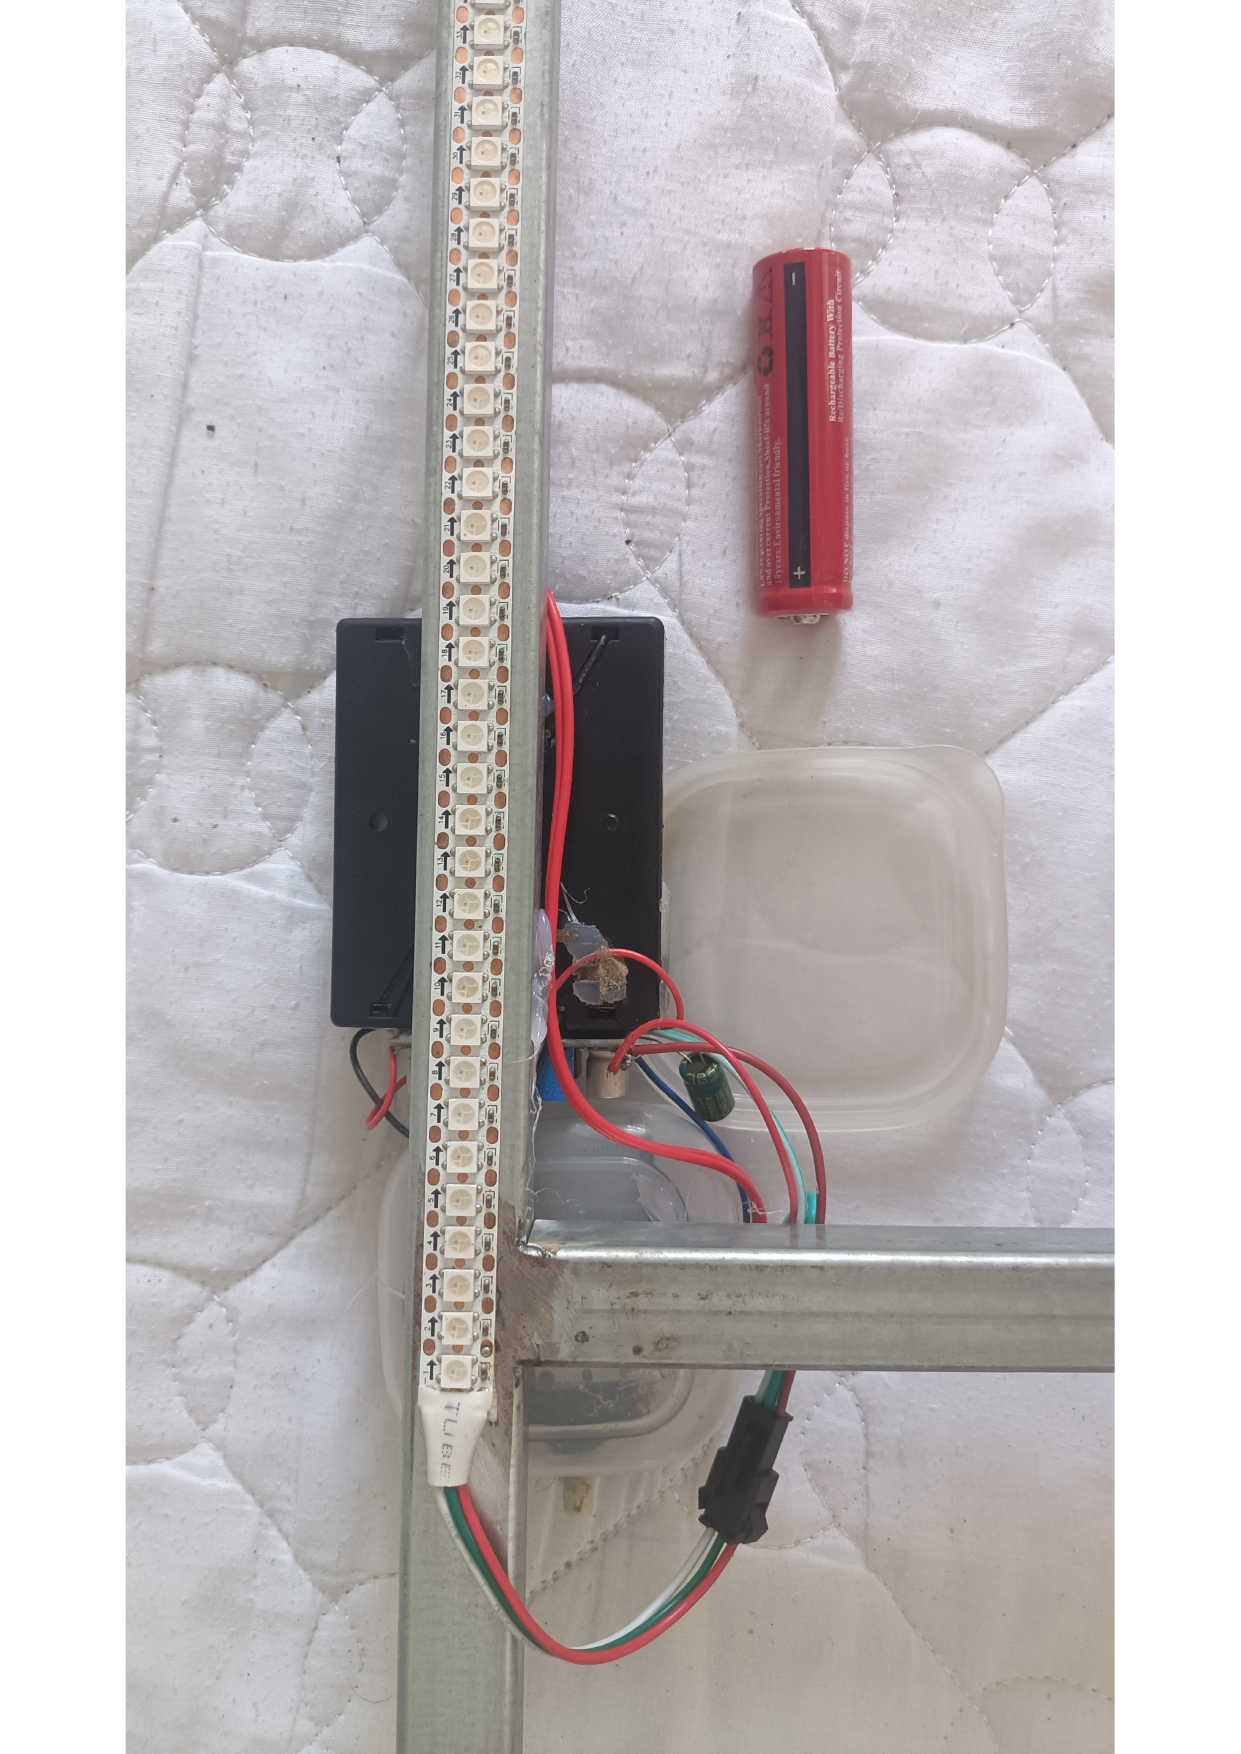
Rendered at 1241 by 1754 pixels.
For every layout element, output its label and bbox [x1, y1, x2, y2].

picture [125, 0, 1115, 1754]
